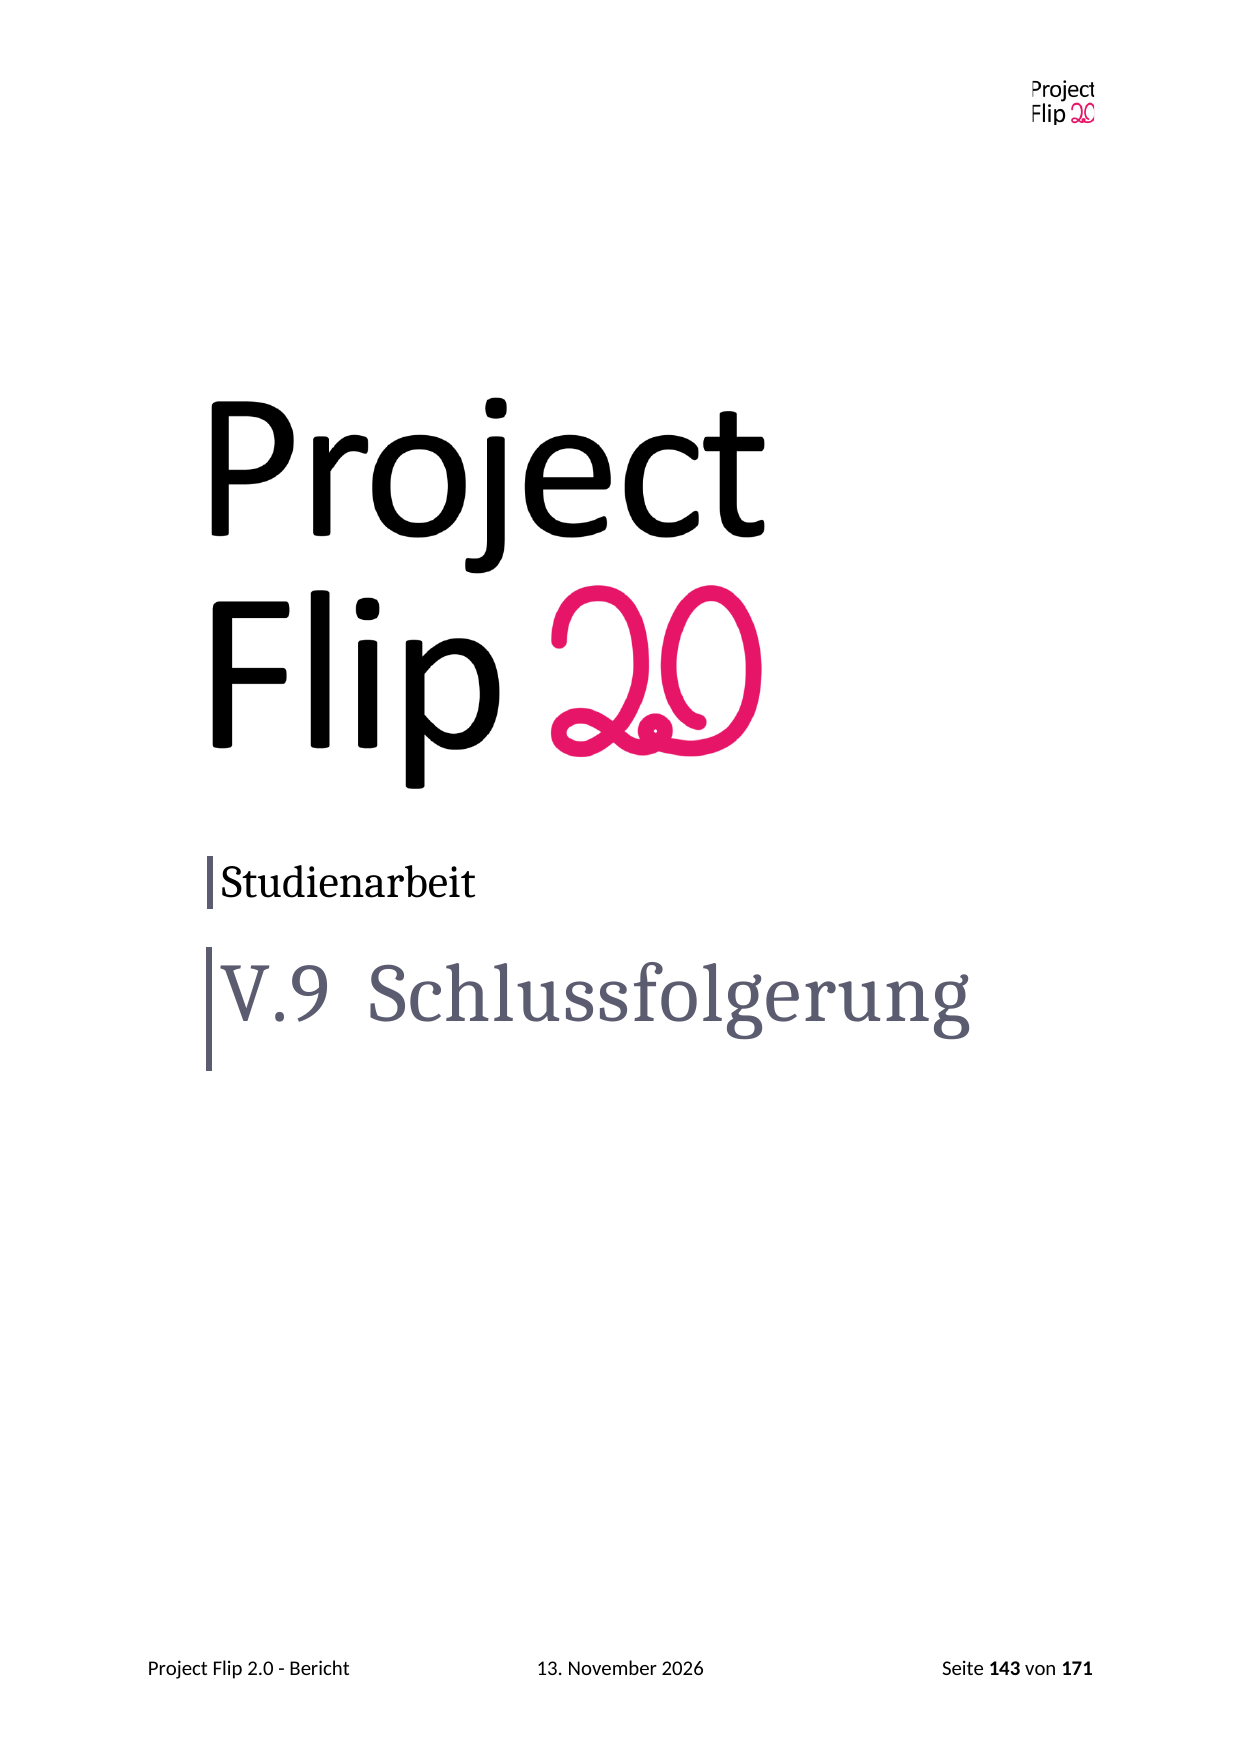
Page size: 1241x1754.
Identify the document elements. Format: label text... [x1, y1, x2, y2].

text Studienarbeit [213, 856, 1093, 909]
subtitle Schlussfolgerung [212, 947, 1093, 1071]
picture [211, 387, 780, 799]
picture [1081, 79, 1097, 124]
